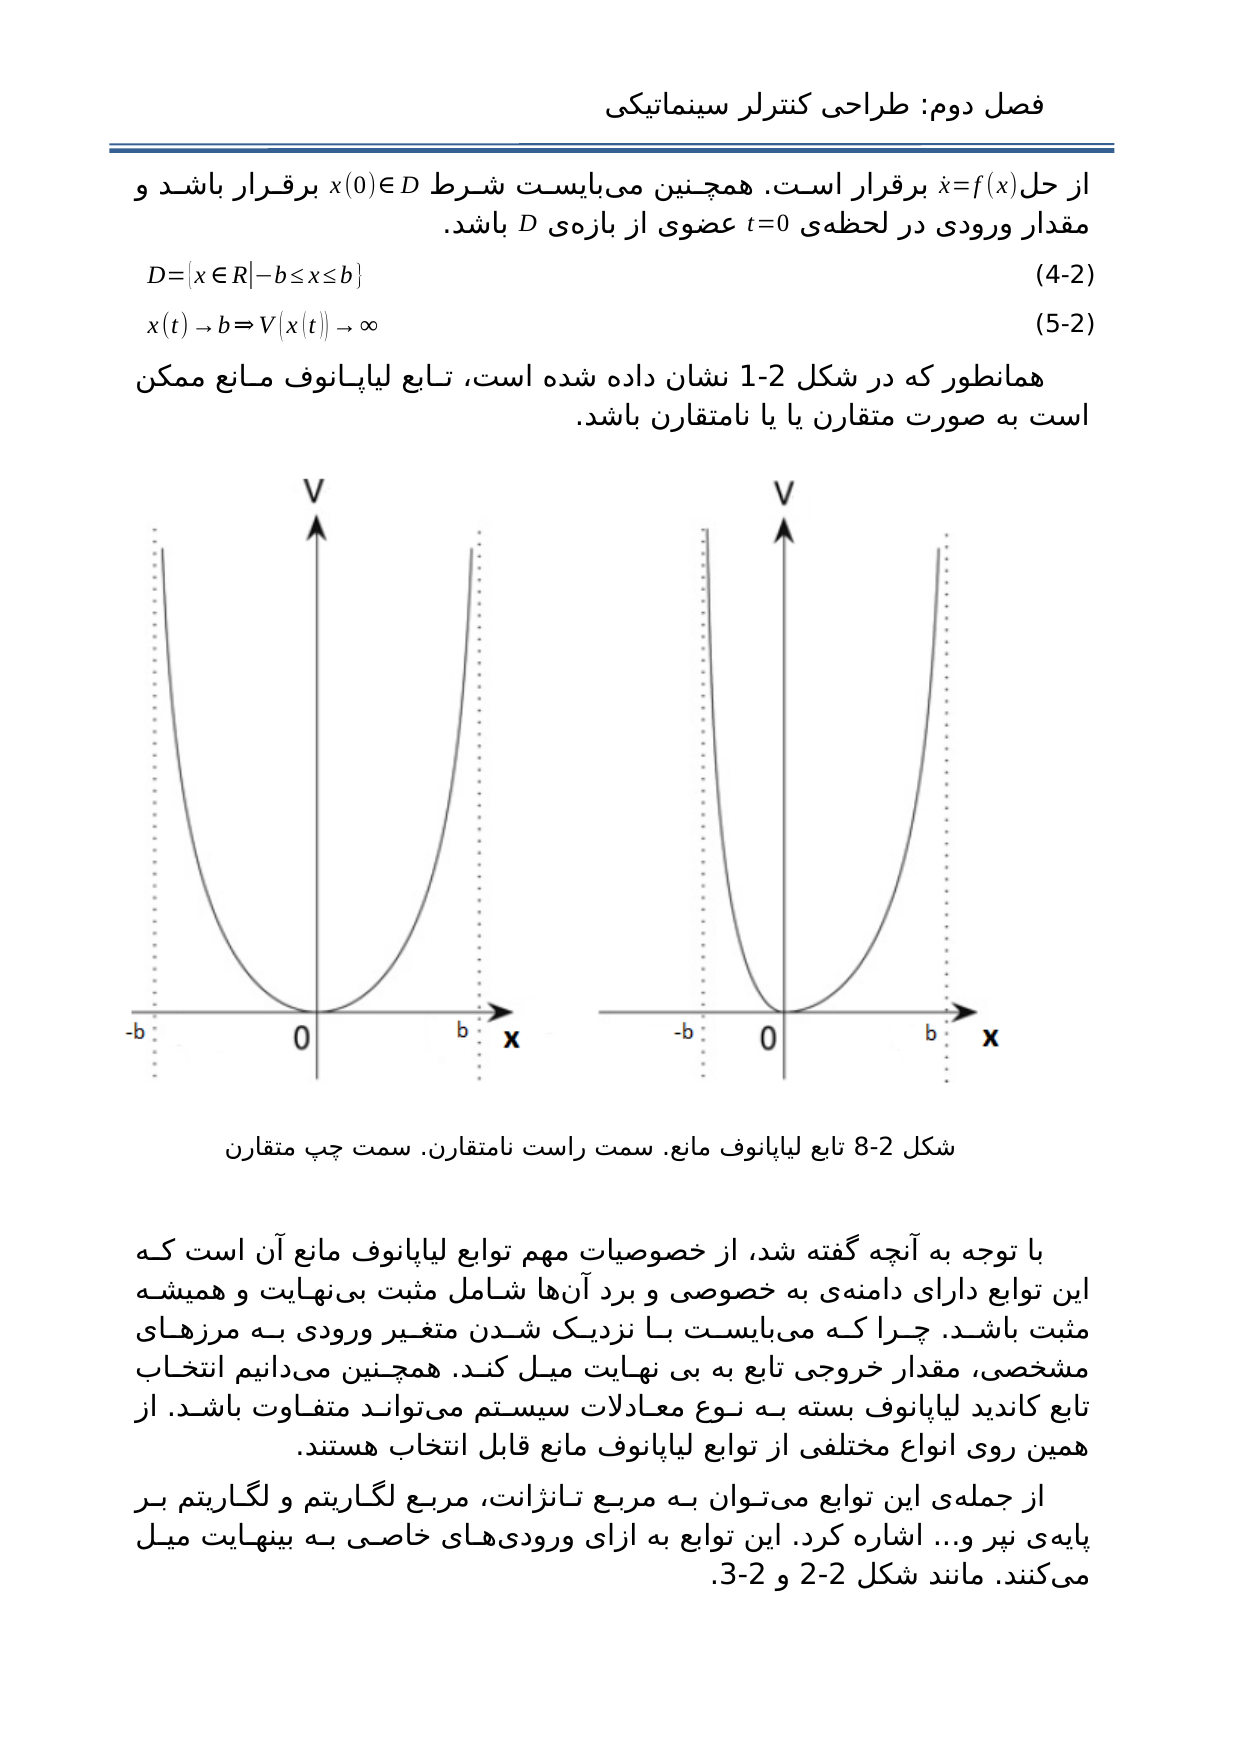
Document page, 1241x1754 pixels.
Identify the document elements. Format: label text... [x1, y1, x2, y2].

table_cell [135, 309, 659, 359]
text همانطور که در شکل 2-1 نشان داده شده است، تابع لیاپانوف مانع ممکن است به صورت متقارن یا یا نامتقارن باشد. [135, 359, 1090, 432]
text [135, 168, 1090, 241]
picture [91, 449, 1046, 1116]
text با توجه به آنچه گفته شد، از خصوصیات مهم توابع لیاپانوف مانع آن است که این توابع دارای دامنه‌ی به خصوصی و برد آن‌ها شامل مثبت بی‌نهایت و همیشه مثبت باشد. چرا که می‌بایست با نزدیک شدن متغیر ورودی به مرزهای مشخصی، مقدار خروجی تابع به بی نهایت میل کند. همچنین می‌دانیم انتخاب تابع کاندید لیاپانوف بسته به نوع معادلات سیستم می‌تواند متفاوت باشد. از همین روی انواع مختلفی از توابع لیاپانوف مانع قابل انتخاب هستند. [135, 1233, 1090, 1462]
table_header [135, 258, 659, 309]
text از جمله‌ی این توابع می‌توان به مربع تانژانت، مربع لگاریتم و لگاریتم بر پایه‌ی نپر و... اشاره کرد. این توابع به ازای ورودی‌های خاصی به بینهایت میل می‌کنند. مانند شکل 2-2 و 2-3. [135, 1479, 1090, 1591]
table_cell (‏2-‌5) [659, 309, 1107, 359]
table_header (‏2-‌4) [659, 258, 1107, 309]
